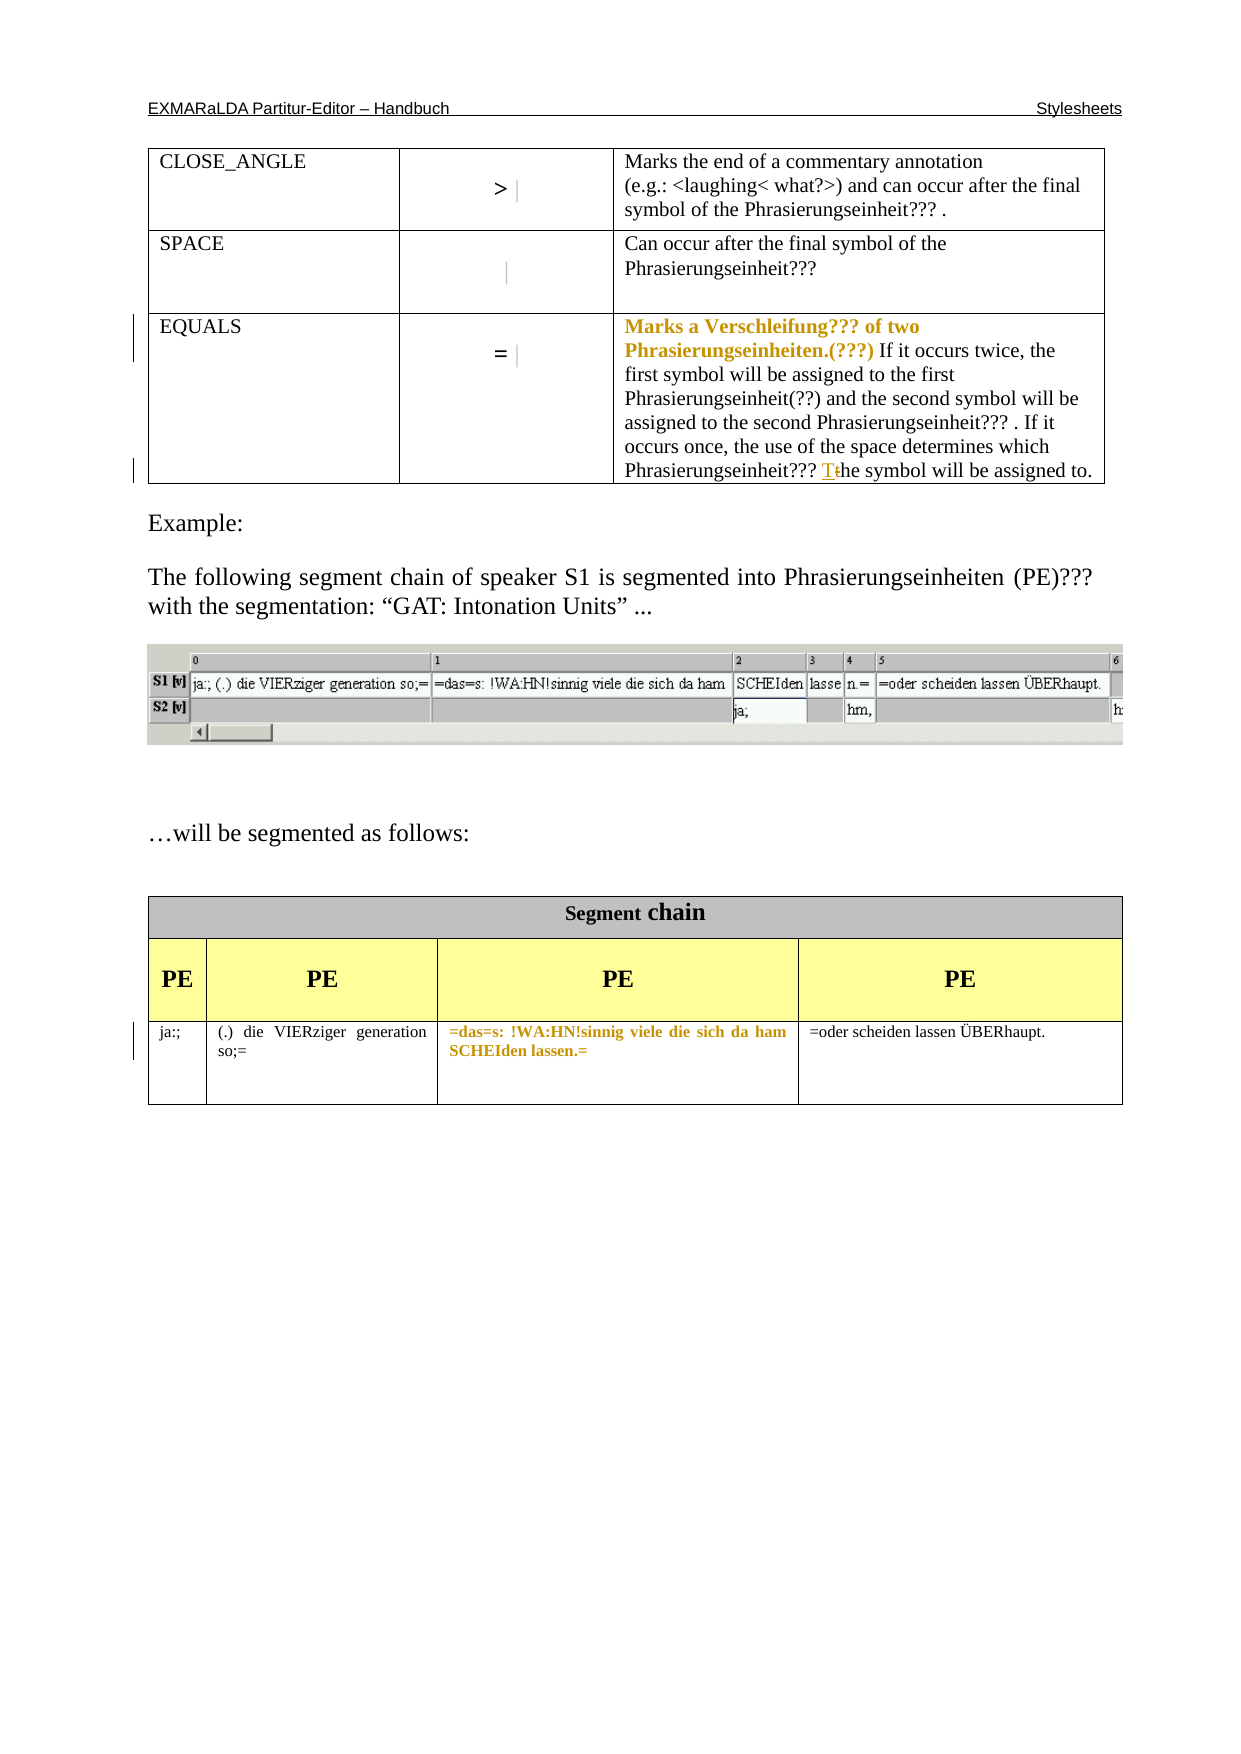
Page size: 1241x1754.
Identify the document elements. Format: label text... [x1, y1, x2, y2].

table_cell SPACE [149, 231, 399, 313]
text …will be segmented as follows: [148, 818, 1093, 847]
table_cell PE [149, 939, 206, 1021]
table_cell =oder scheiden lassen ÜBERhaupt. [799, 1022, 1122, 1103]
table_cell PE [438, 939, 798, 1021]
text The following segment chain of speaker S1 is segmented into Phrasierungseinheiten (PE)??? with the segmentation: “GAT: Intonation Units” ... [148, 562, 1093, 620]
table_cell PE [207, 939, 437, 1021]
table_cell Can occur after the final symbol of the Phrasierungseinheit??? [614, 231, 1104, 313]
table_cell Marks a Verschleifung??? of two Phrasierungseinheiten.(???) If it occurs twice, the first symbol will be assigned to the first Phrasierungseinheit(??) and the second symbol will be assigned to the second Phrasierungseinheit??? . If it occurs once, the use of the space determines which Phrasierungseinheit??? he symbol will be assigned to. [614, 314, 1104, 482]
table_cell Marks the end of a commentary annotation (e.g.: <laughing< what?>) and can occur after the final symbol of the Phrasierungseinheit??? . [614, 149, 1104, 230]
text Example: [148, 508, 1093, 537]
table_cell > | [400, 149, 613, 230]
table_cell (.) die VIERziger generation so;= [207, 1022, 437, 1103]
table_cell ja:; [149, 1022, 206, 1103]
table_cell PE [799, 939, 1122, 1021]
table_cell CLOSE_ANGLE [149, 149, 399, 230]
picture [147, 644, 1123, 745]
table_cell = | [400, 314, 613, 482]
table_header Segment chain [149, 897, 1122, 938]
table_cell =das=s: !WA:HN!sinnig viele die sich da ham SCHEIden lassen.= [438, 1022, 798, 1103]
table_cell | [400, 231, 613, 313]
table_cell EQUALS [149, 314, 399, 482]
